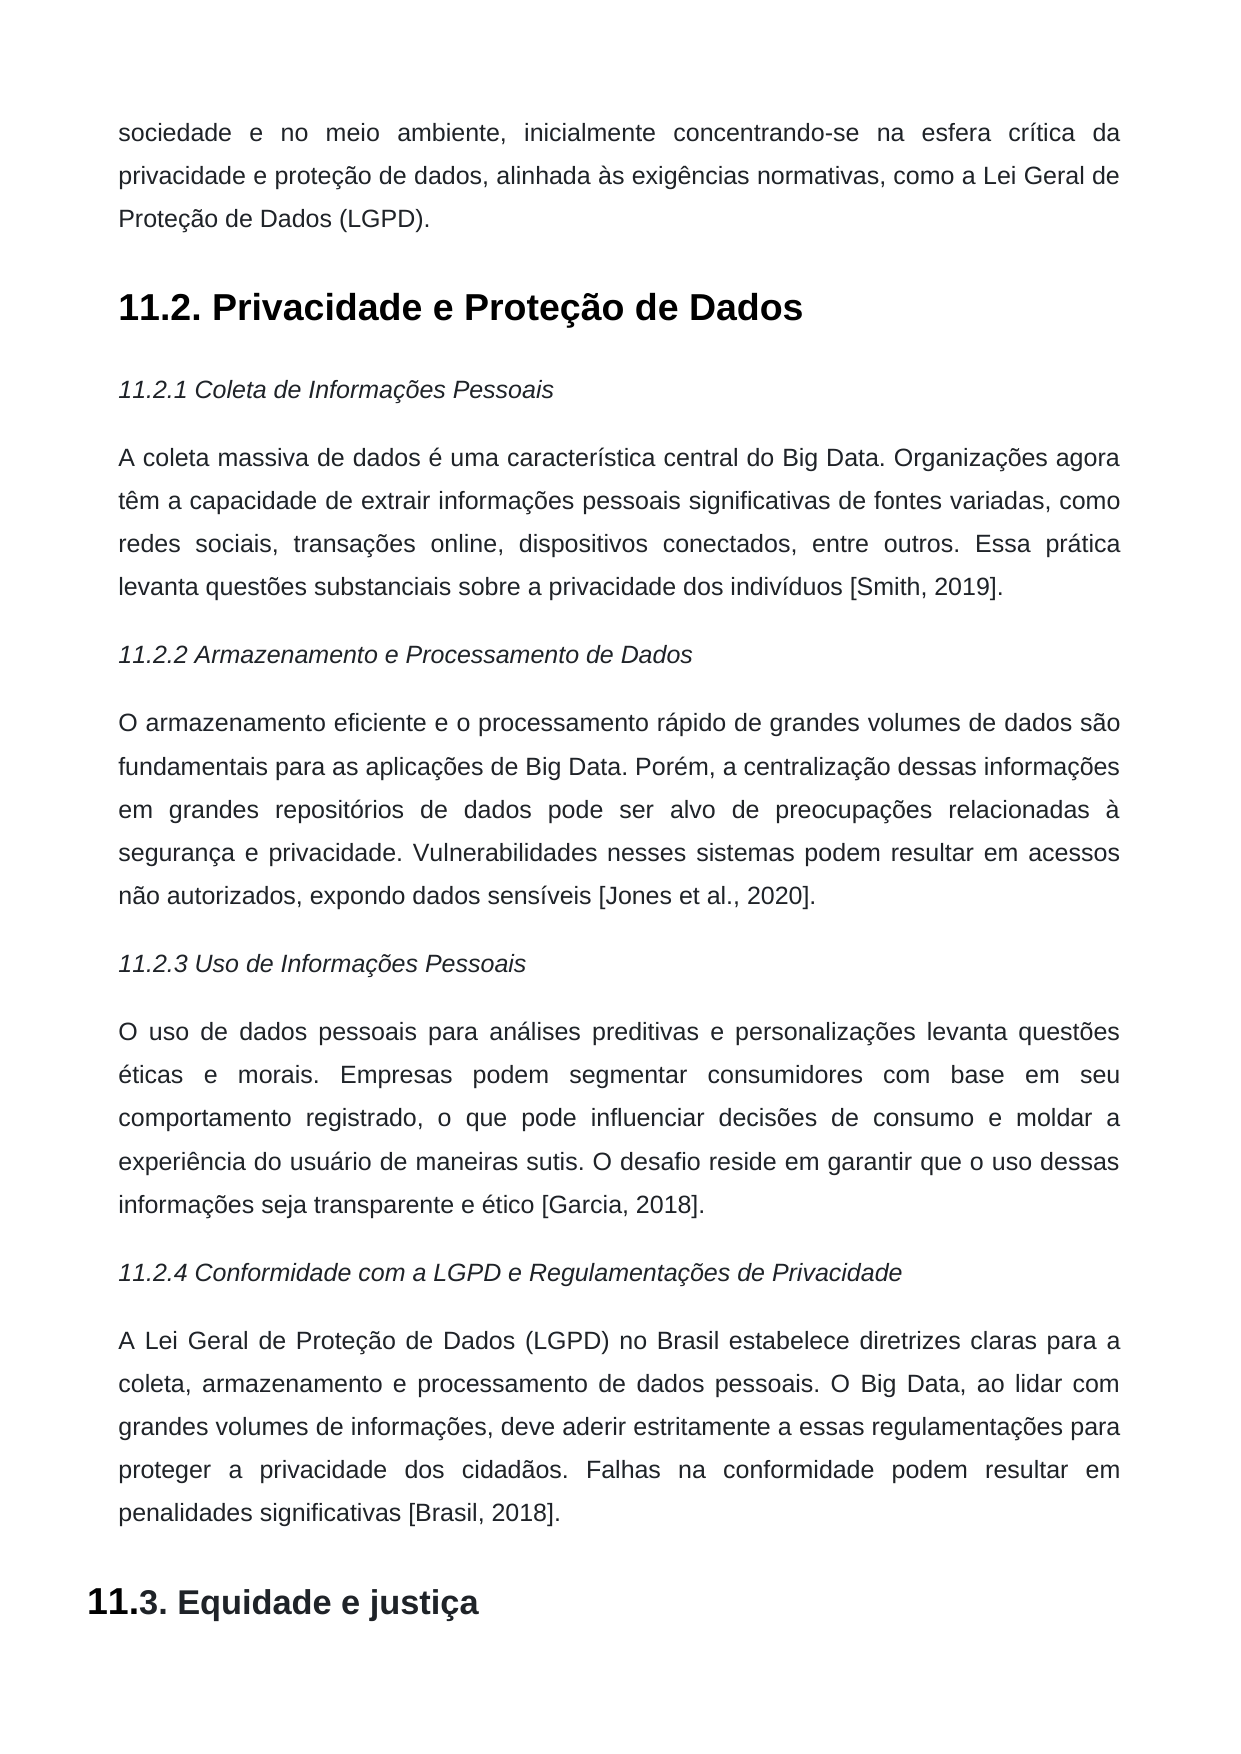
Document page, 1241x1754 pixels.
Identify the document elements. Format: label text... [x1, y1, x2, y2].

text 11.2.4 Conformidade com a LGPD e Regulamentações de Privacidade [118, 1258, 1122, 1287]
text A coleta massiva de dados é uma característica central do Big Data. Organizações agora têm a capacidade de extrair informações pessoais significativas de fontes variadas, como redes sociais, transações online, dispositivos conectados, entre outros. Essa prática levanta questões substanciais sobre a privacidade dos indivíduos [Smith, 2019]. [118, 443, 1122, 601]
subtitle 11.3. Equidade e justiça [87, 1579, 1122, 1622]
text A Lei Geral de Proteção de Dados (LGPD) no Brasil estabelece diretrizes claras para a coleta, armazenamento e processamento de dados pessoais. O Big Data, ao lidar com grandes volumes de informações, deve aderir estritamente a essas regulamentações para proteger a privacidade dos cidadãos. Falhas na conformidade podem resultar em penalidades significativas [Brasil, 2018]. [118, 1326, 1122, 1527]
text 11.2.2 Armazenamento e Processamento de Dados [118, 640, 1122, 669]
text O uso de dados pessoais para análises preditivas e personalizações levanta questões éticas e morais. Empresas podem segmentar consumidores com base em seu comportamento registrado, o que pode influenciar decisões de consumo e moldar a experiência do usuário de maneiras sutis. O desafio reside em garantir que o uso dessas informações seja transparente e ético [Garcia, 2018]. [118, 1017, 1122, 1218]
subtitle 11.2. Privacidade e Proteção de Dados [87, 285, 1122, 328]
text O armazenamento eficiente e o processamento rápido de grandes volumes de dados são fundamentais para as aplicações de Big Data. Porém, a centralização dessas informações em grandes repositórios de dados pode ser alvo de preocupações relacionadas à segurança e privacidade. Vulnerabilidades nesses sistemas podem resultar em acessos não autorizados, expondo dados sensíveis [Jones et al., 2020]. [118, 708, 1122, 910]
text 11.2.3 Uso de Informações Pessoais [118, 949, 1122, 978]
text 11.2.1 Coleta de Informações Pessoais [118, 375, 1122, 403]
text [118, 118, 1122, 233]
